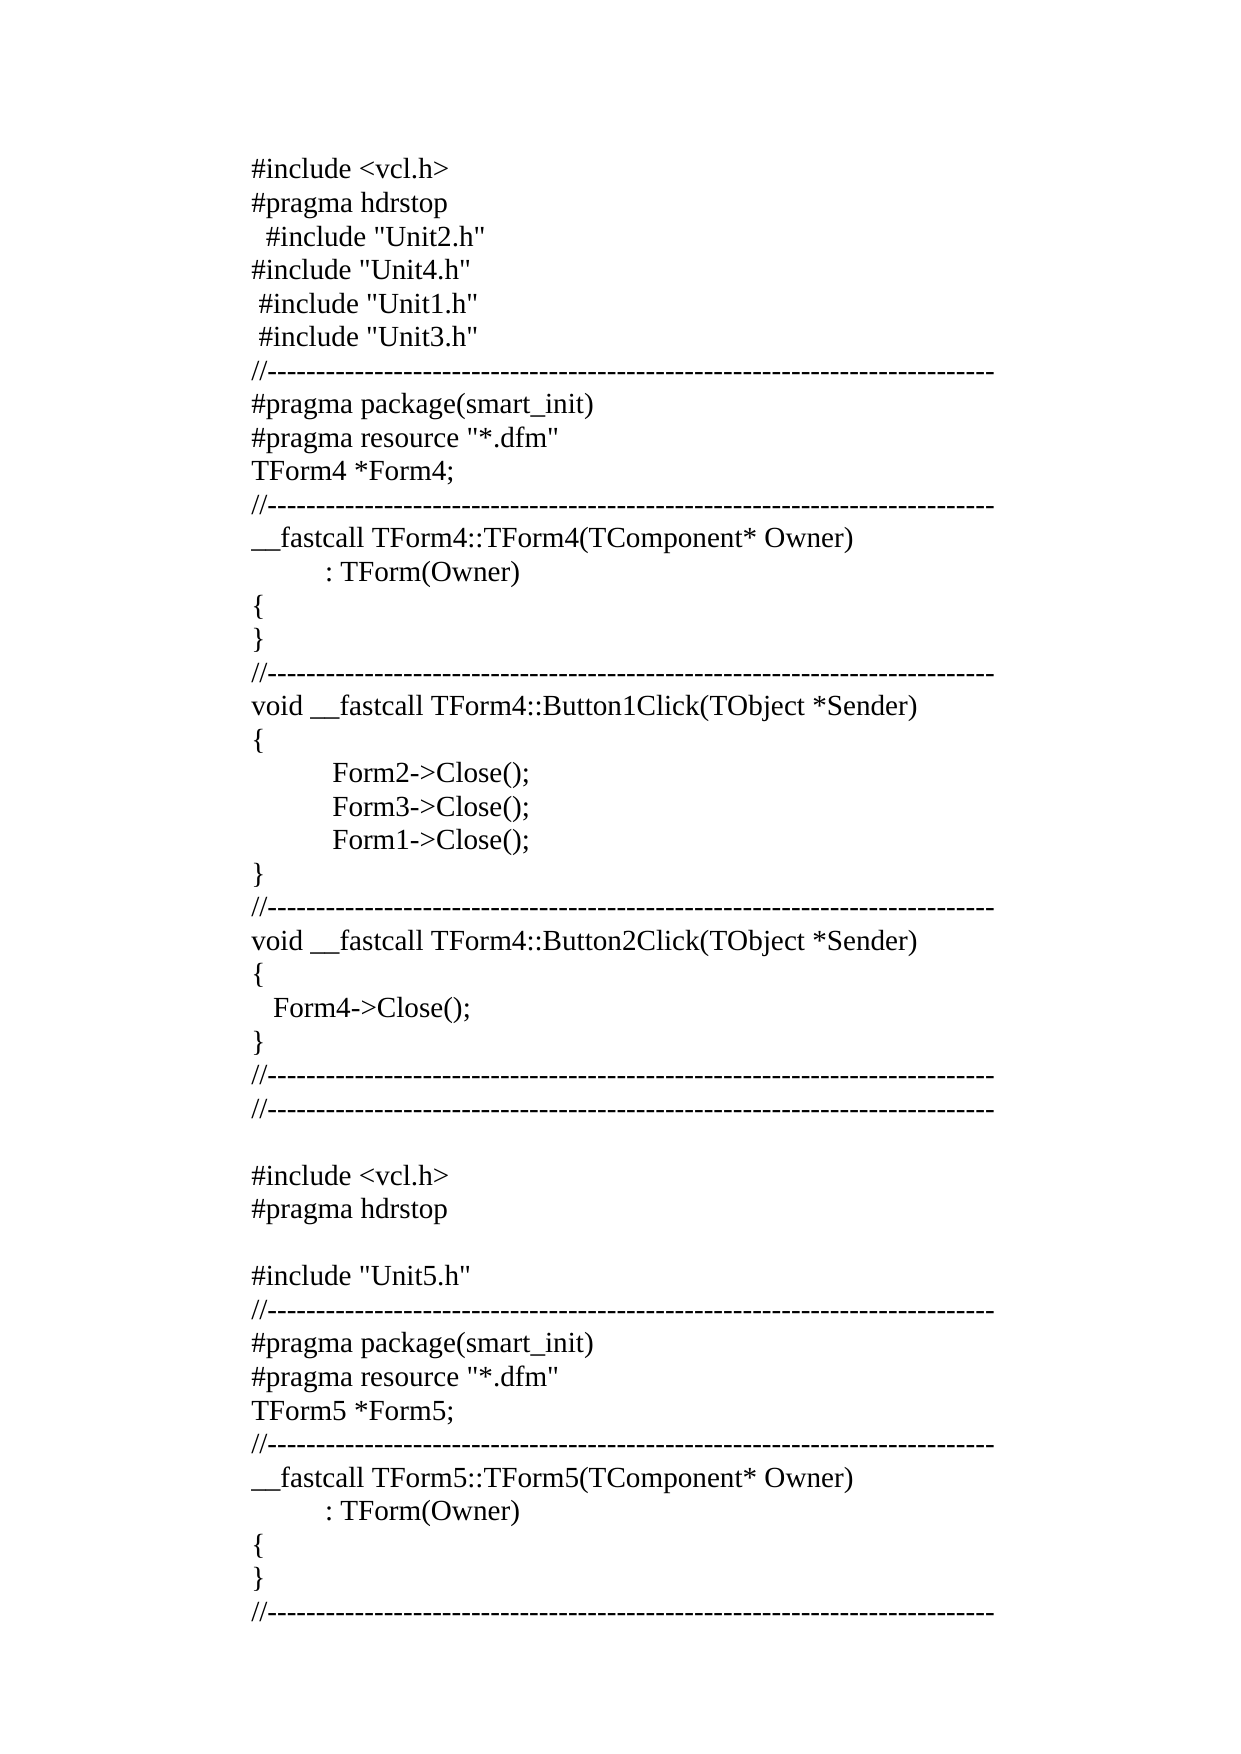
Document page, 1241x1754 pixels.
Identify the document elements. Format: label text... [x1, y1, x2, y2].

text } [177, 1024, 1152, 1057]
text //--------------------------------------------------------------------------- [177, 889, 1152, 923]
text #include "Unit3.h" [177, 319, 1152, 353]
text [177, 1594, 1152, 1627]
text void __fastcall TForm4::Button2Click(TObject *Sender) [177, 923, 1152, 957]
text //--------------------------------------------------------------------------- [177, 1292, 1152, 1326]
text Form4->Close(); [177, 990, 1152, 1024]
text #include <vcl.h> [177, 1158, 1152, 1191]
text TForm4 *Form4; [177, 453, 1152, 487]
text #pragma hdrstop [177, 185, 1152, 219]
text #pragma resource "*.dfm" [177, 1359, 1152, 1393]
text __fastcall TForm4::TForm4(TComponent* Owner) [177, 521, 1152, 554]
text Form1->Close(); [177, 822, 1152, 856]
text #pragma package(smart_init) [177, 386, 1152, 420]
text #include "Unit4.h" [177, 252, 1152, 286]
text #pragma package(smart_init) [177, 1326, 1152, 1359]
text Form2->Close(); [177, 755, 1152, 789]
text { [177, 957, 1152, 990]
text } [177, 1560, 1152, 1594]
text #include "Unit1.h" [177, 286, 1152, 319]
text : TForm(Owner) [177, 1493, 1152, 1527]
text { [177, 722, 1152, 755]
text } [177, 621, 1152, 655]
text __fastcall TForm5::TForm5(TComponent* Owner) [177, 1460, 1152, 1493]
text Form3->Close(); [177, 789, 1152, 822]
text { [177, 588, 1152, 621]
text } [177, 856, 1152, 889]
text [177, 353, 1152, 386]
text TForm5 *Form5; [177, 1393, 1152, 1426]
text #pragma hdrstop [177, 1191, 1152, 1225]
text #include <vcl.h> [177, 152, 1152, 185]
text //--------------------------------------------------------------------------- [177, 1057, 1152, 1091]
text //--------------------------------------------------------------------------- [177, 655, 1152, 688]
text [177, 1426, 1152, 1460]
text //--------------------------------------------------------------------------- [177, 487, 1152, 521]
text #include "Unit5.h" [177, 1258, 1152, 1292]
text void __fastcall TForm4::Button1Click(TObject *Sender) [177, 688, 1152, 722]
text #include "Unit2.h" [177, 219, 1152, 252]
text { [177, 1527, 1152, 1560]
text #pragma resource "*.dfm" [177, 420, 1152, 453]
text //--------------------------------------------------------------------------- [177, 1091, 1152, 1124]
text : TForm(Owner) [177, 554, 1152, 588]
